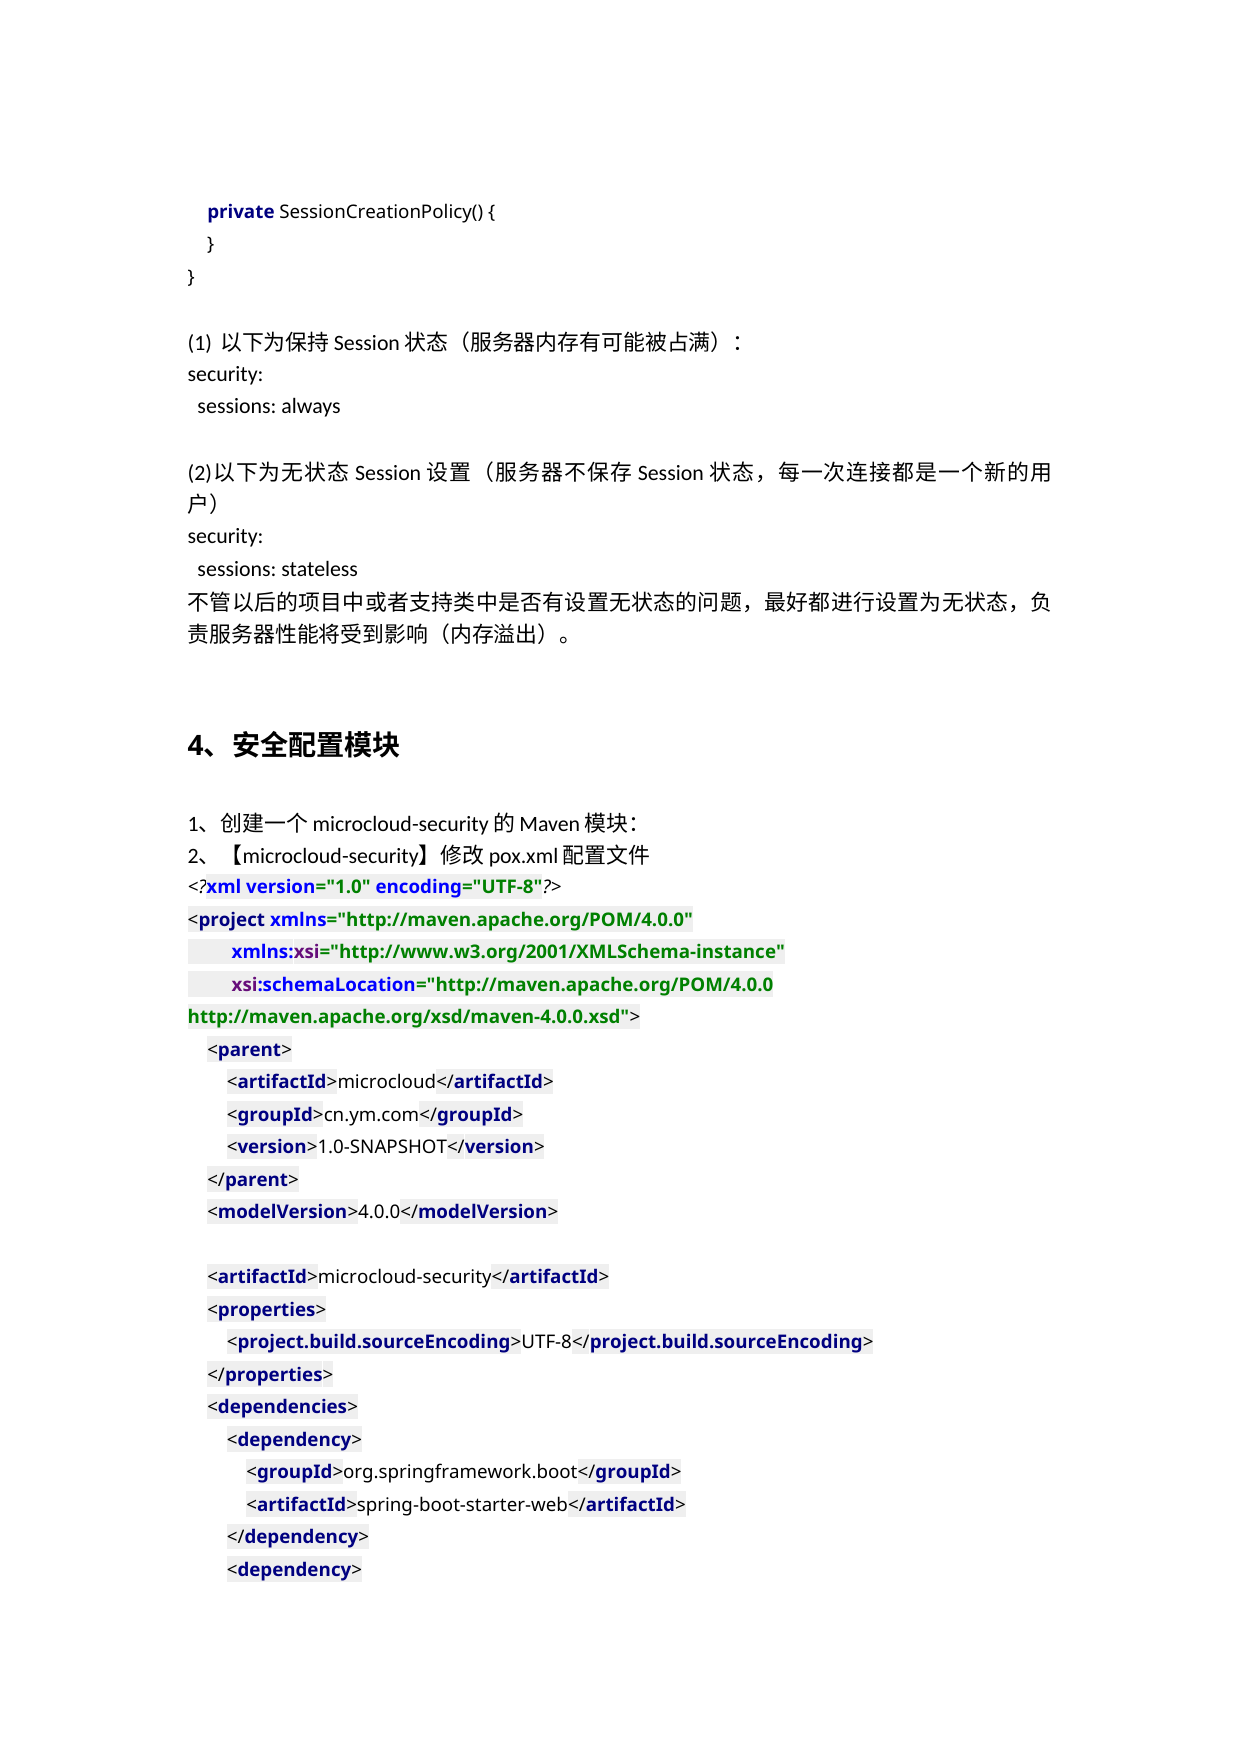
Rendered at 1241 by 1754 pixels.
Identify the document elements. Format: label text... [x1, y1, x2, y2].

list security: [187, 519, 1053, 552]
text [187, 162, 1053, 292]
list 不管以后的项目中或者支持类中是否有设置无状态的问题，最好都进行设置为无状态，负责服务器性能将受到影响（内存溢出）。 [187, 584, 1053, 649]
list sessions: always [187, 389, 1053, 422]
list (2)以下为无状态Session设置（服务器不保存Session状态，每一次连接都是一个新的用户） [187, 454, 1053, 519]
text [187, 870, 1053, 1585]
list sessions: stateless [187, 552, 1053, 584]
text 1、创建一个microcloud-security的Maven模块： [187, 805, 1053, 838]
list 以下为保持Session状态（服务器内存有可能被占满）： [187, 324, 1053, 357]
list security: [187, 357, 1053, 389]
subtitle 4、安全配置模块 [187, 711, 1053, 776]
text 2、【microcloud-security】修改pox.xml配置文件 [187, 838, 1053, 870]
